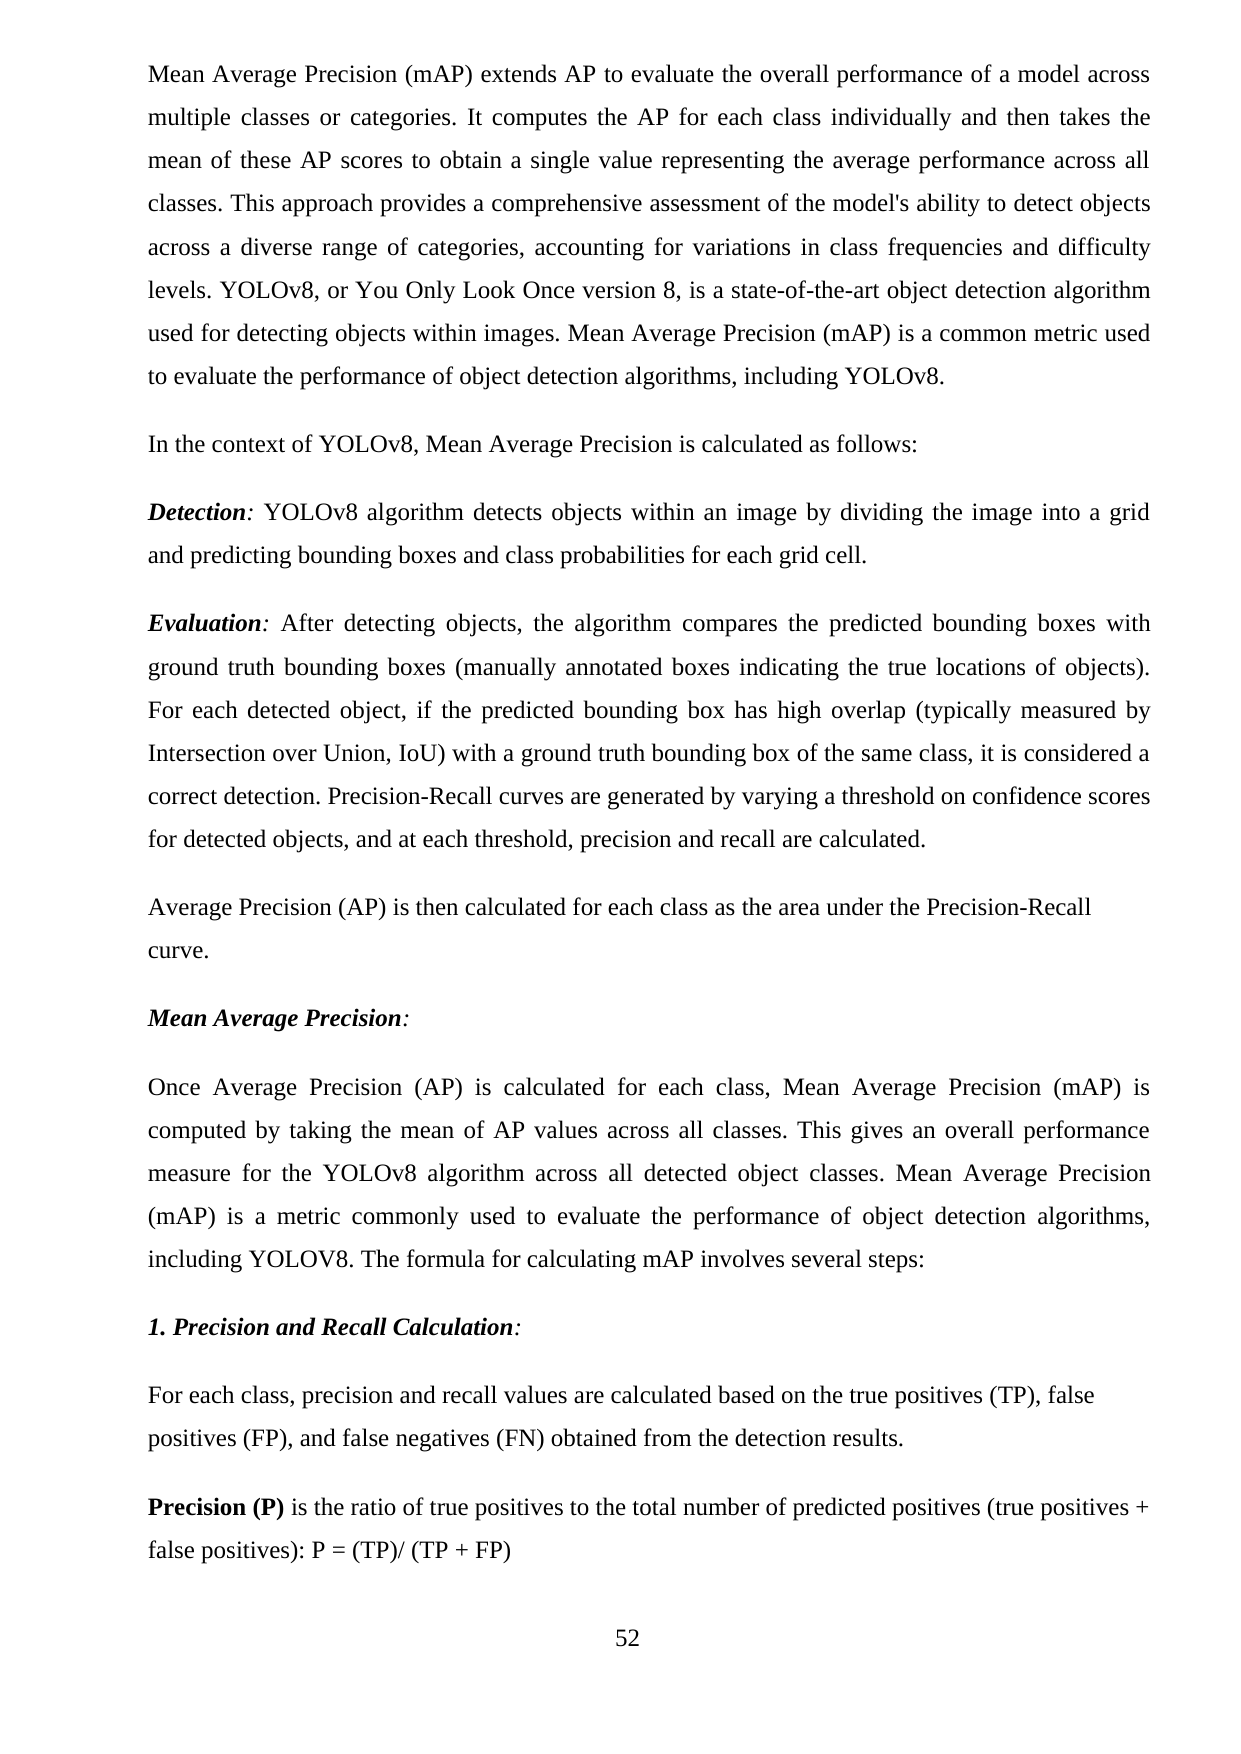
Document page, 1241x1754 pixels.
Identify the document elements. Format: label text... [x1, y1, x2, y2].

text Mean Average Precision (mAP) extends AP to evaluate the overall performance of a model across multiple classes or categories. It computes the AP for each class individually and then takes the mean of these AP scores to obtain a single value representing the average performance across all classes. This approach provides a comprehensive assessment of the model's ability to detect objects across a diverse range of categories, accounting for variations in class frequencies and difficulty levels. YOLOv8, or You Only Look Once version 8, is a state-of-the-art object detection algorithm used for detecting objects within images. Mean Average Precision (mAP) is a common metric used to evaluate the performance of object detection algorithms, including YOLOv8. [148, 59, 1152, 390]
text Once Average Precision (AP) is calculated for each class, Mean Average Precision (mAP) is computed by taking the mean of AP values across all classes. This gives an overall performance measure for the YOLOv8 algorithm across all detected object classes. Mean Average Precision (mAP) is a metric commonly used to evaluate the performance of object detection algorithms, including YOLOV8. The formula for calculating mAP involves several steps: [148, 1072, 1152, 1273]
text Mean Average Precision: [148, 1003, 1152, 1032]
text Detection: YOLOv8 algorithm detects objects within an image by dividing the image into a grid and predicting bounding boxes and class probabilities for each grid cell. [148, 497, 1152, 569]
text Average Precision (AP) is then calculated for each class as the area under the Precision-Recall curve. [148, 892, 1152, 964]
text 1. Precision and Recall Calculation: [148, 1312, 1152, 1341]
text Precision (P) is the ratio of true positives to the total number of predicted positives (true positives + false positives): P = (TP)/ (TP + FP) [148, 1492, 1152, 1563]
text For each class, precision and recall values are calculated based on the true positives (TP), false positives (FP), and false negatives (FN) obtained from the detection results. [148, 1380, 1152, 1452]
text In the context of YOLOv8, Mean Average Precision is calculated as follows: [148, 429, 1152, 458]
text Evaluation: After detecting objects, the algorithm compares the predicted bounding boxes with ground truth bounding boxes (manually annotated boxes indicating the true locations of objects). For each detected object, if the predicted bounding box has high overlap (typically measured by Intersection over Union, IoU) with a ground truth bounding box of the same class, it is considered a correct detection. Precision-Recall curves are generated by varying a threshold on confidence scores for detected objects, and at each threshold, precision and recall are calculated. [148, 608, 1152, 853]
